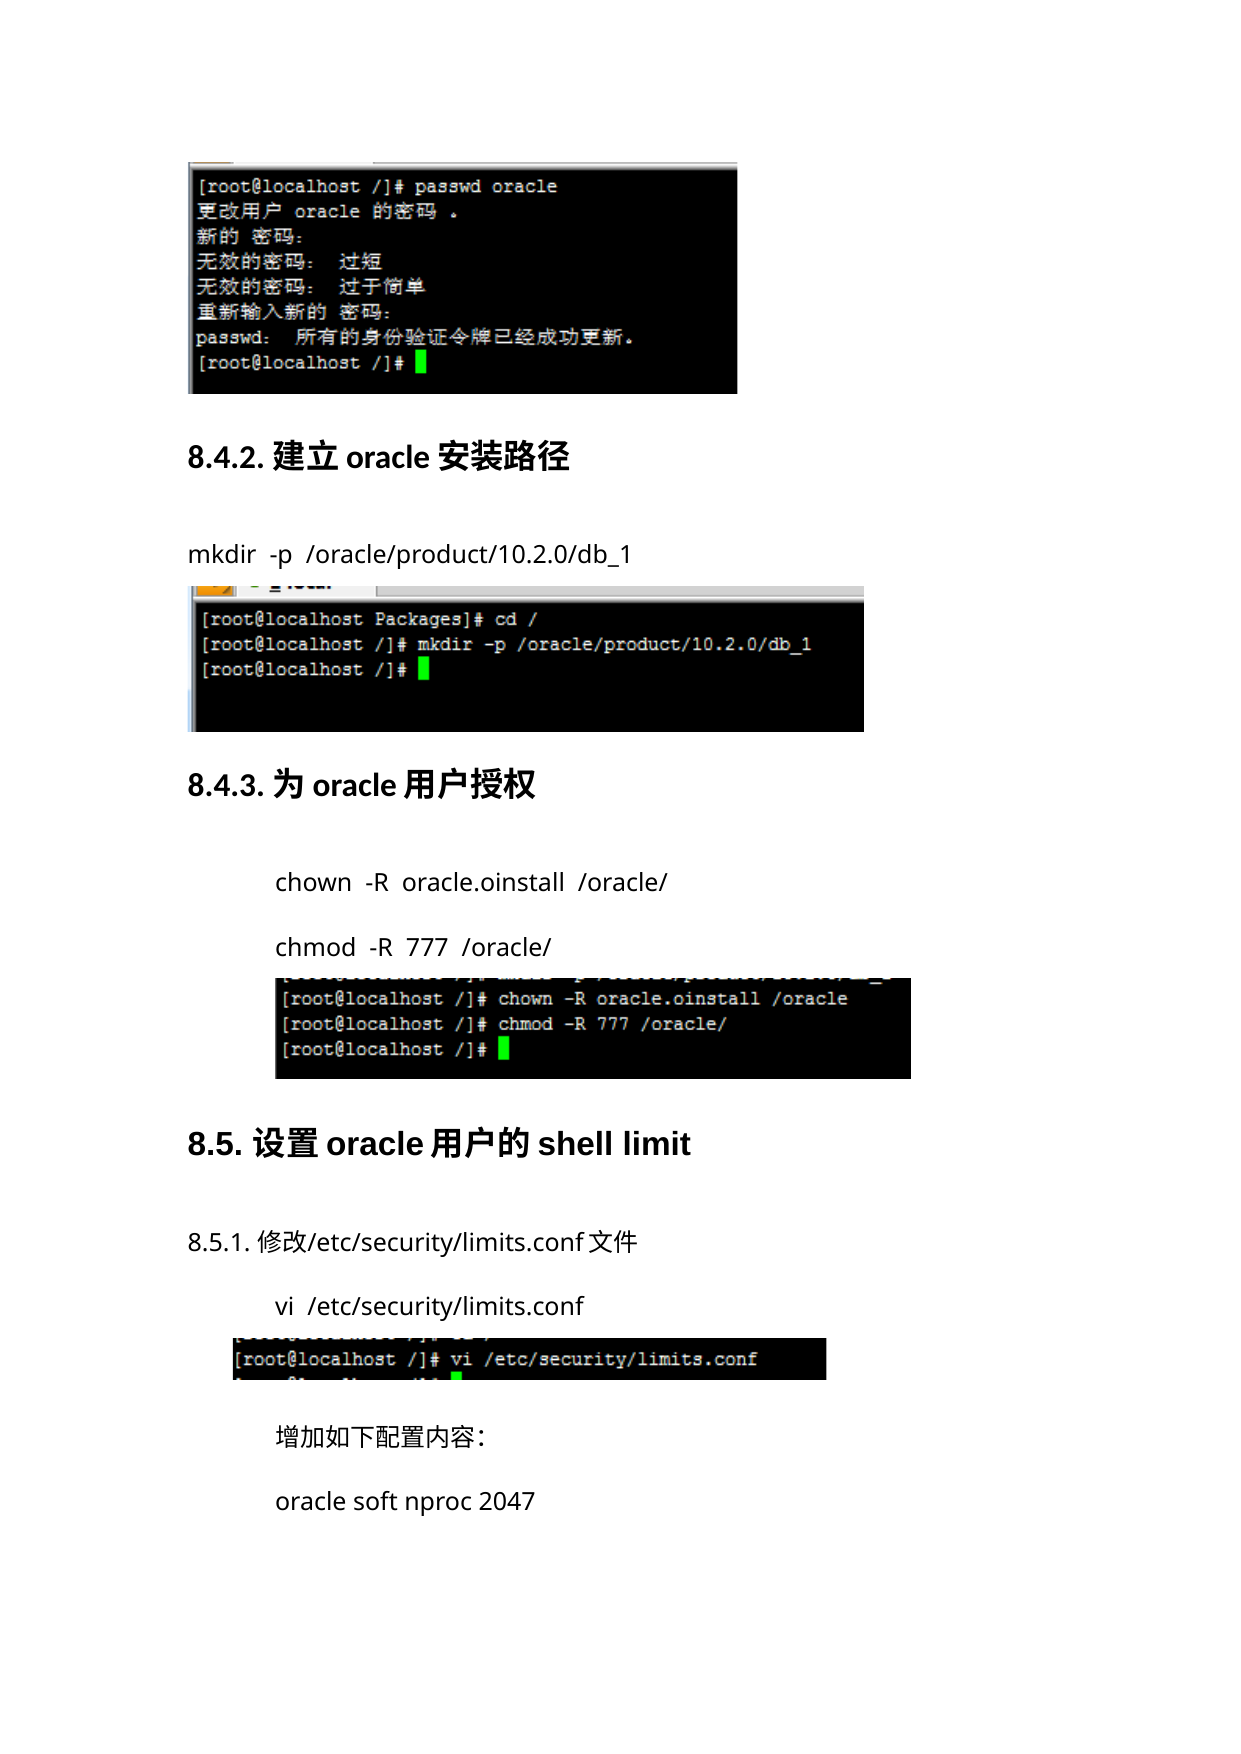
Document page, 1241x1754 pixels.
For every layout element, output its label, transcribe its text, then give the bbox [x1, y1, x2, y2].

picture [232, 1338, 827, 1380]
text mkdir -p /oracle/product/10.2.0/db_1 [187, 522, 1053, 587]
picture [275, 978, 911, 1079]
text 增加如下配置内容： [187, 1403, 1053, 1468]
text chown -R oracle.oinstall /oracle/ [275, 849, 1053, 914]
text vi /etc/security/limits.conf [187, 1273, 1053, 1338]
subtitle 8.4.3. 为oracle用户授权 [187, 749, 1053, 814]
text oracle soft nproc 2047 [187, 1468, 1053, 1533]
picture [187, 586, 864, 732]
picture [187, 162, 738, 394]
subtitle 8.5. 设置oracle用户的shell limit [187, 1109, 1053, 1174]
text 8.5.1. 修改/etc/security/limits.conf文件 [187, 1208, 1053, 1273]
text chmod -R 777 /oracle/ [275, 914, 1053, 979]
subtitle 8.4.2. 建立oracle安装路径 [187, 422, 1053, 487]
